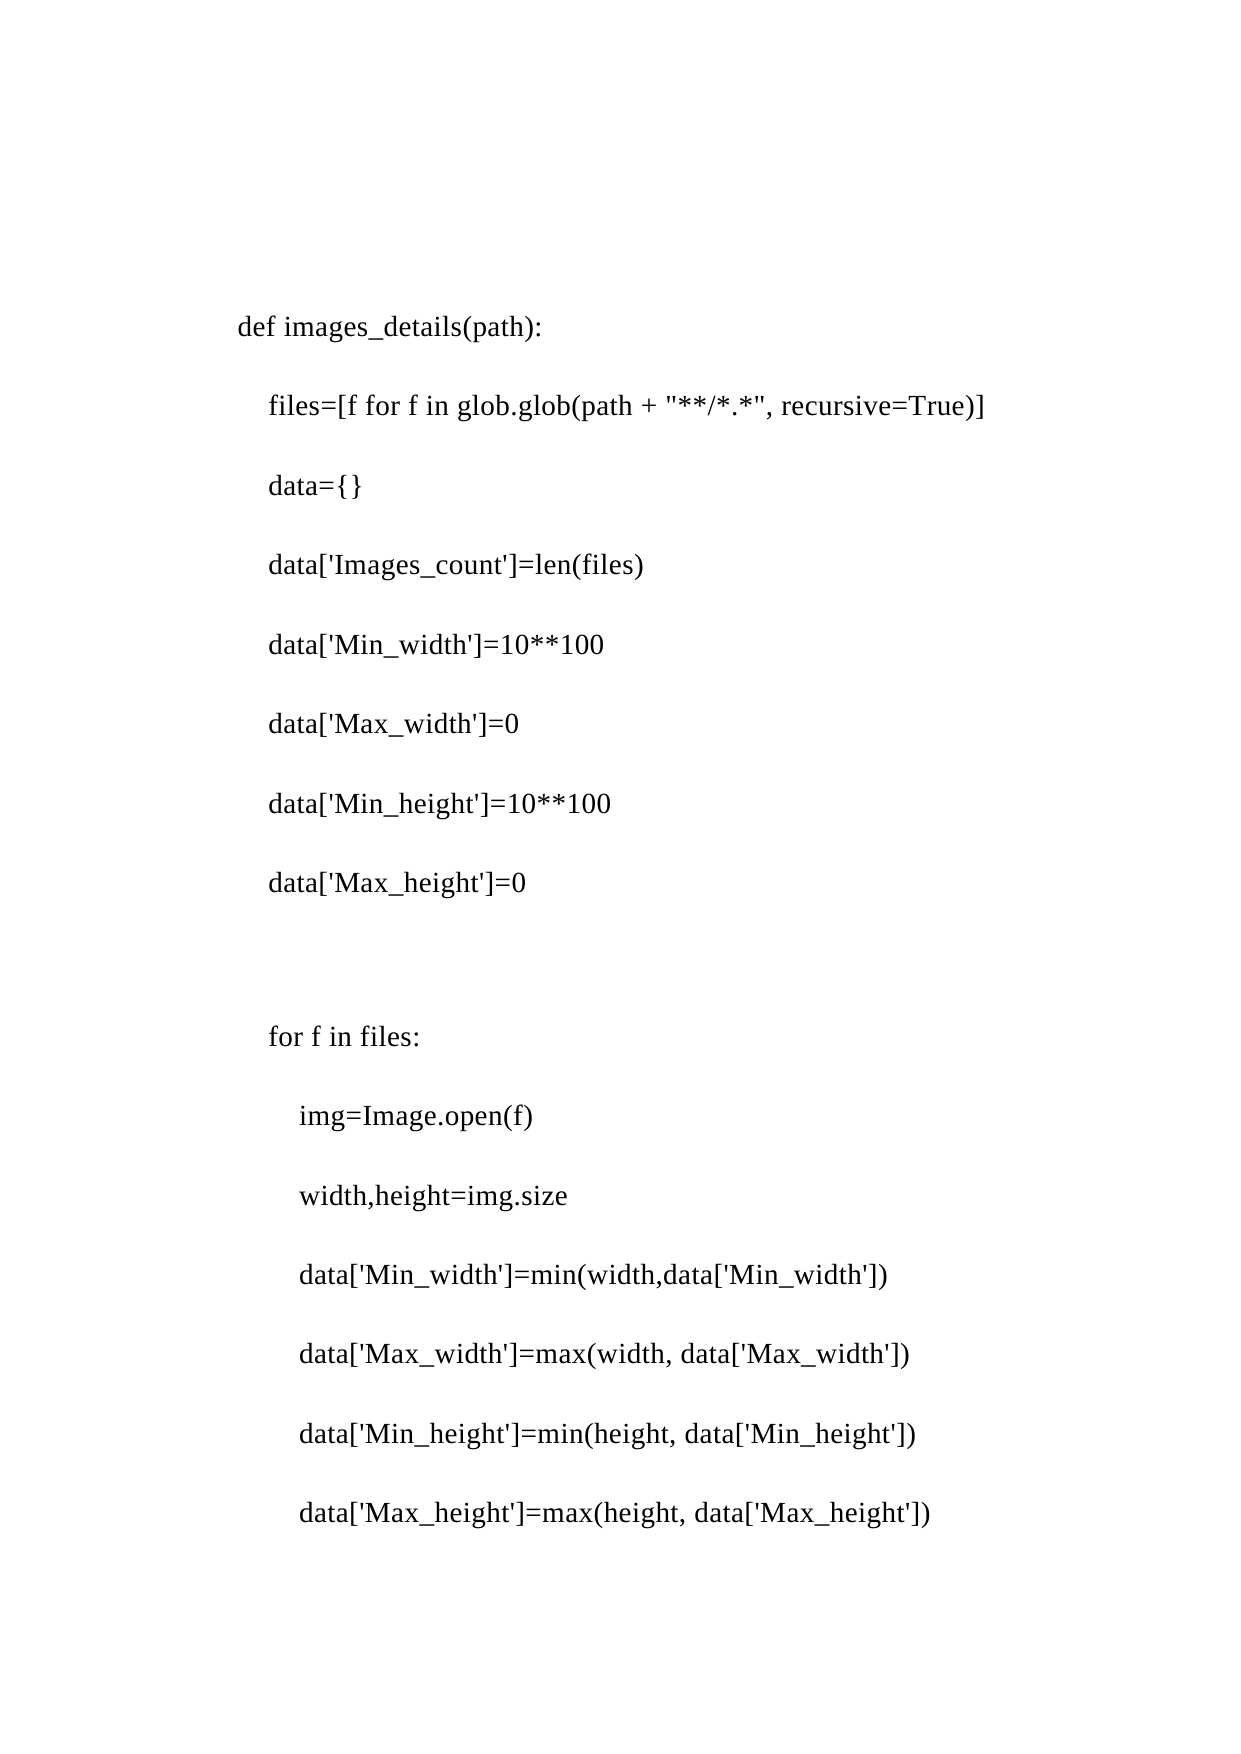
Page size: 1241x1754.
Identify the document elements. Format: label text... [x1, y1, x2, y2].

text files=[f for f in glob.glob(path + "**/*.*", recursive=True)] [237, 388, 1090, 422]
text data['Min_width']=10**100 [237, 627, 1090, 660]
text data['Min_width']=min(width,data['Min_width']) [237, 1257, 1090, 1291]
text data['Max_height']=0 [237, 865, 1090, 899]
text for f in files: [237, 1019, 1090, 1052]
text data['Min_height']=10**100 [237, 786, 1090, 819]
text data={} [237, 468, 1090, 501]
text data['Images_count']=len(files) [237, 547, 1090, 581]
text data['Max_height']=max(height, data['Max_height']) [237, 1496, 1090, 1529]
text width,height=img.size [237, 1178, 1090, 1211]
text data['Max_width']=0 [237, 706, 1090, 740]
text img=Image.open(f) [237, 1098, 1090, 1132]
text data['Max_width']=max(width, data['Max_width']) [237, 1337, 1090, 1370]
text def images_details(path): [237, 309, 1090, 342]
text data['Min_height']=min(height, data['Min_height']) [237, 1416, 1090, 1450]
